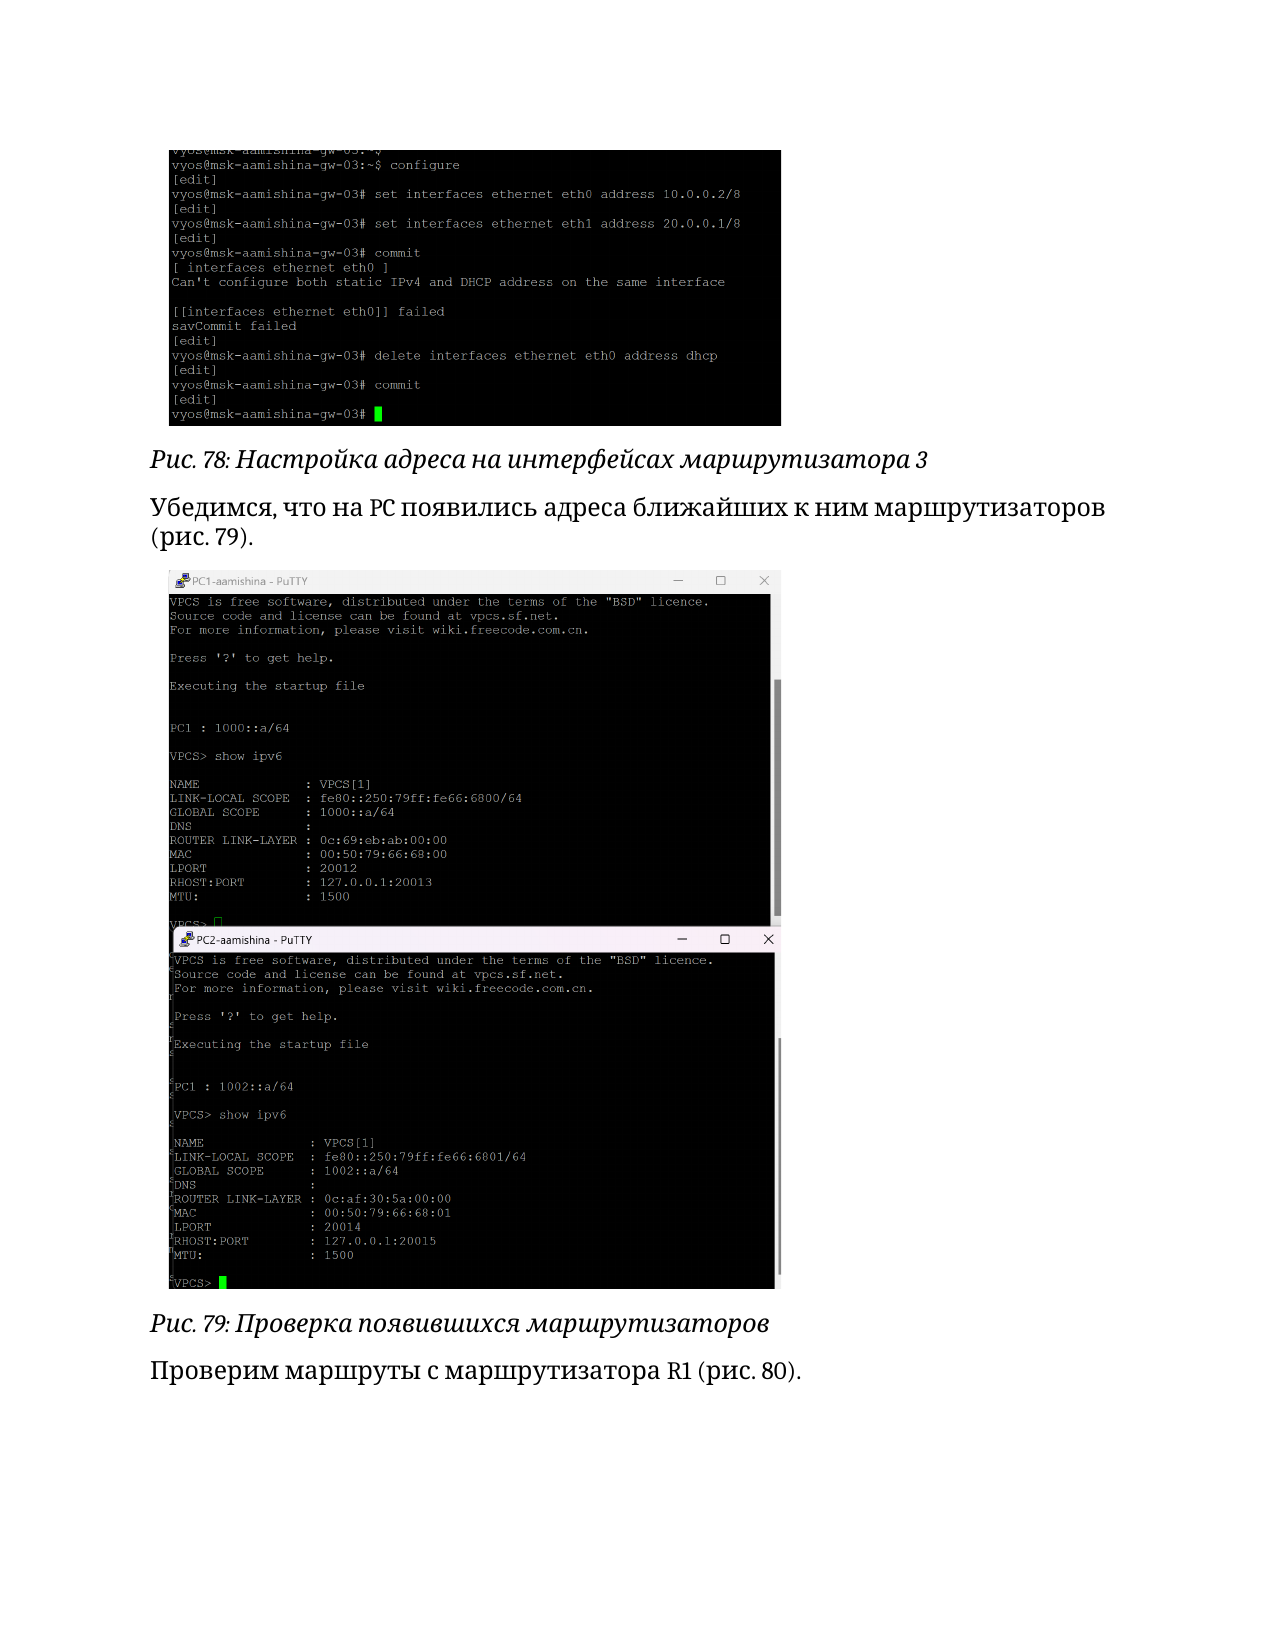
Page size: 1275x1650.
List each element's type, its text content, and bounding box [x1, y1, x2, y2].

picture [168, 150, 782, 426]
text Убедимся, что на PC появились адреса ближайших к ним маршрутизаторов (рис. 79). [150, 494, 1125, 551]
text Рис. 78: Настройка адреса на интерфейсах маршрутизатора 3 [150, 446, 1125, 475]
picture [168, 570, 782, 1289]
text Проверим маршруты с маршрутизатора R1 (рис. 80). [150, 1357, 1125, 1386]
text Рис. 79: Проверка появившихся маршрутизаторов [150, 1310, 1125, 1338]
